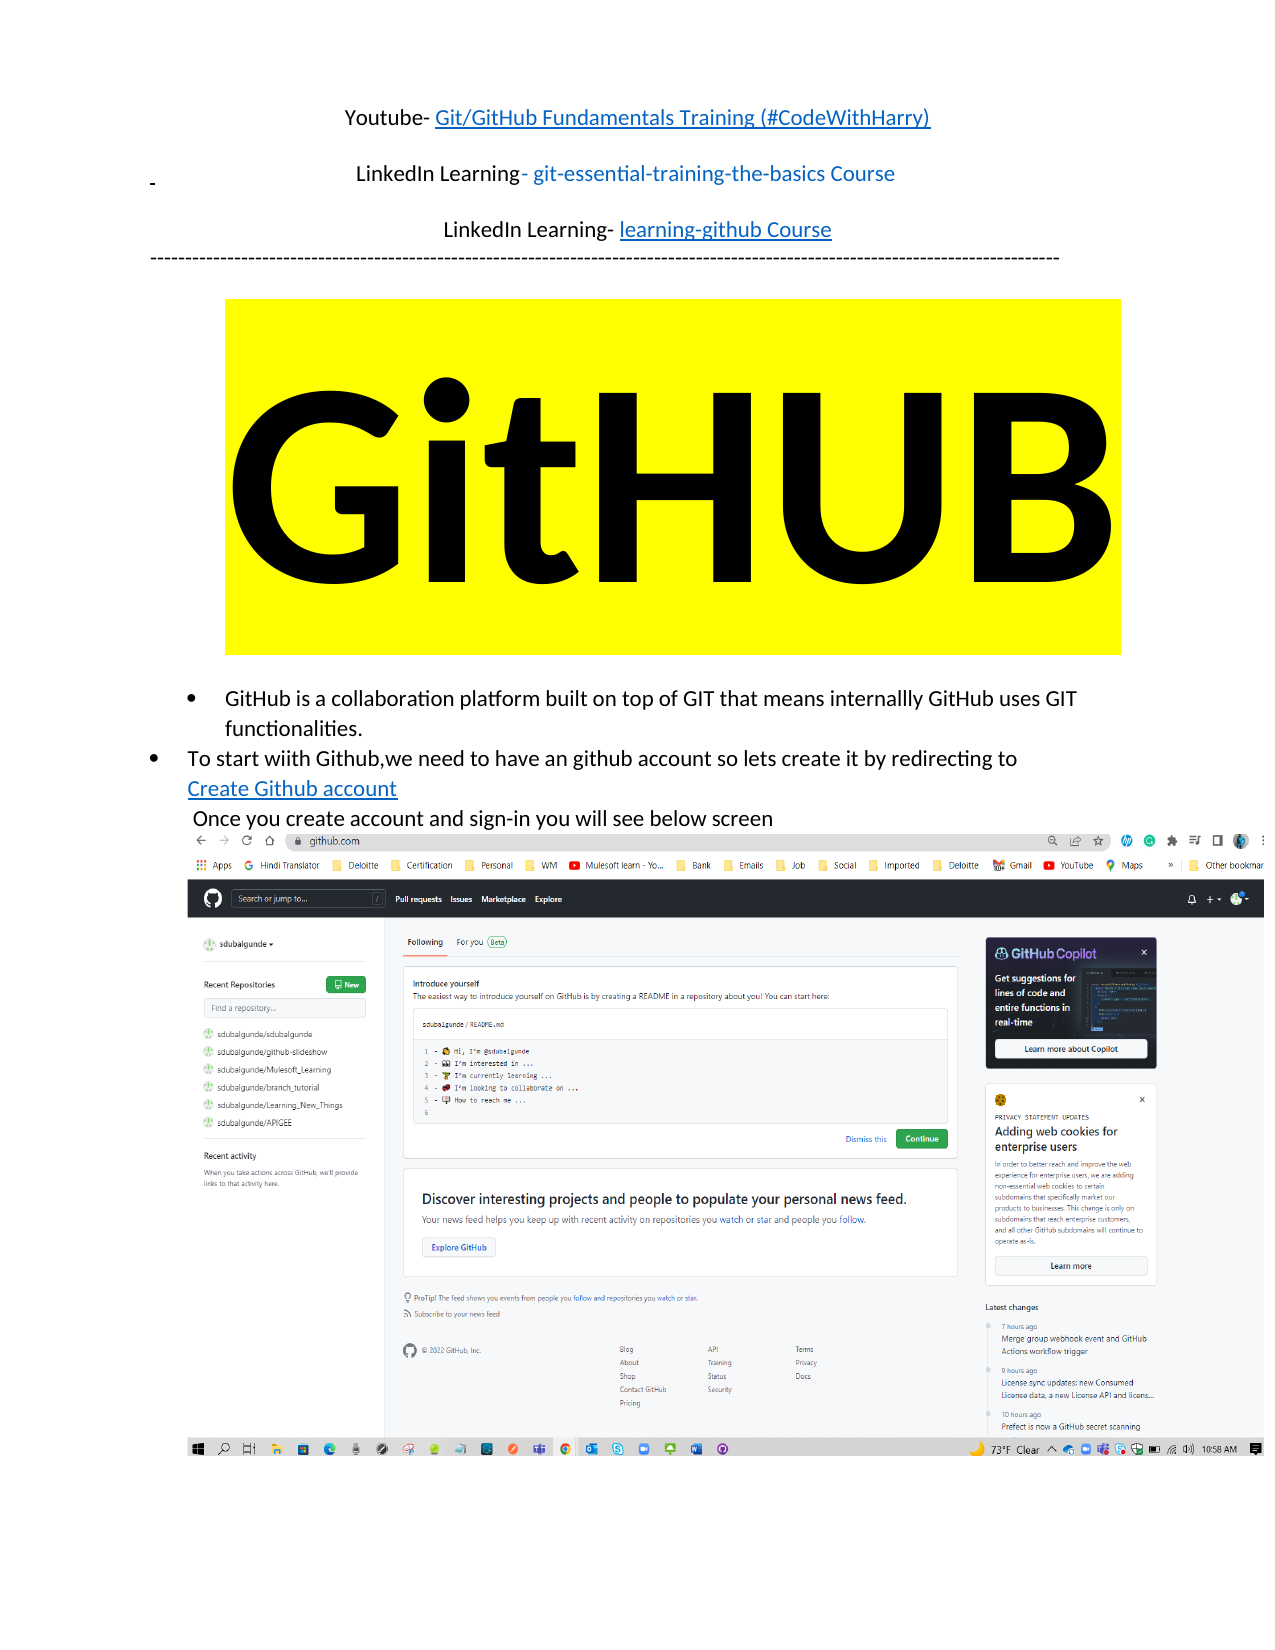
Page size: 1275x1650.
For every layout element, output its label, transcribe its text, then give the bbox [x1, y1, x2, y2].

list GitHub is a collaboration platform built on top of GIT that means internallly GitHub uses GIT functionalities. [187, 684, 1125, 742]
list To start wiith Github,we need to have an github account so lets create it by redirecting to [150, 744, 1125, 772]
list Once you create account and sign-in you will see below screen [187, 804, 1125, 832]
picture [187, 834, 1264, 1456]
list Create Github account [187, 774, 1125, 802]
